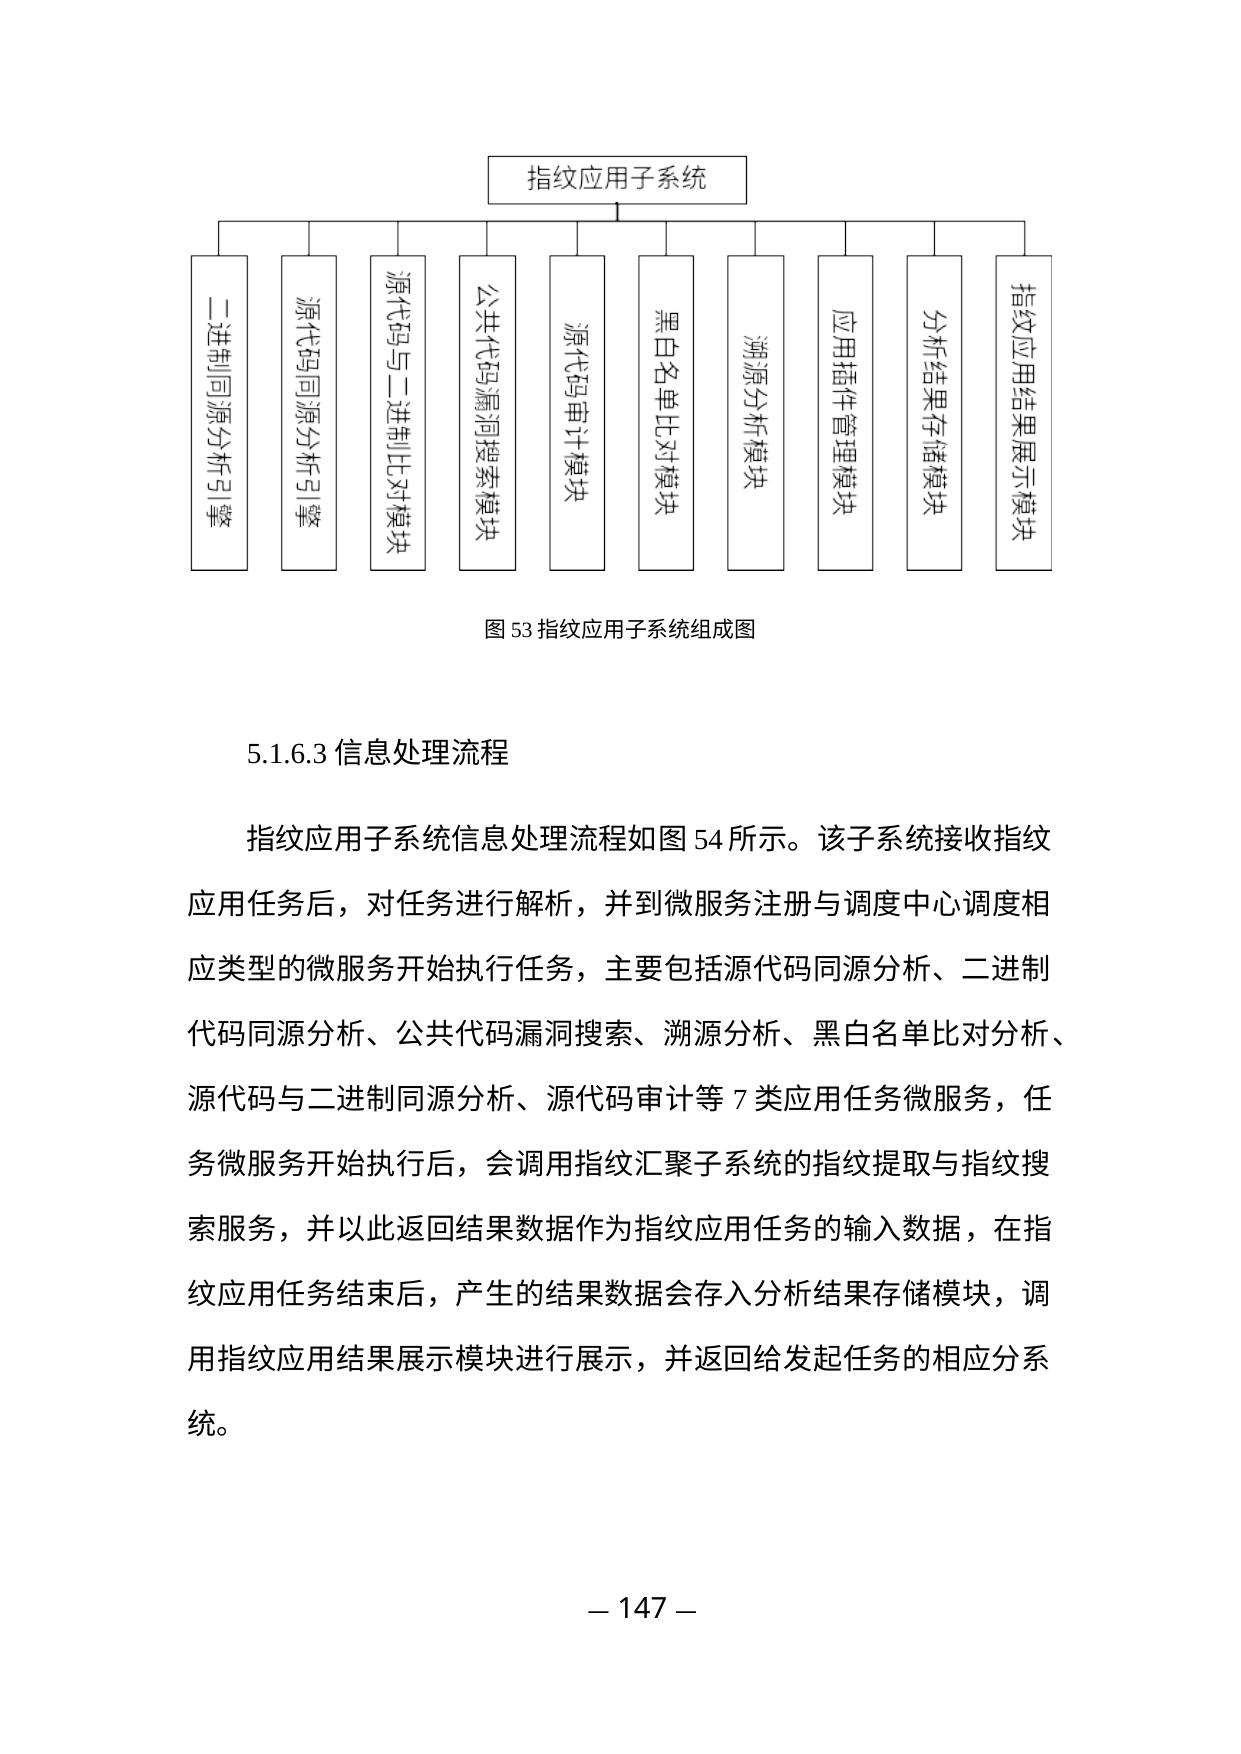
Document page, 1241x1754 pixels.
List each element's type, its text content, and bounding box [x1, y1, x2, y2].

text 指纹应用子系统信息处理流程如图54所示。该子系统接收指纹应用任务后，对任务进行解析，并到微服务注册与调度中心调度相应类型的微服务开始执行任务，主要包括源代码同源分析、二进制代码同源分析、公共代码漏洞搜索、溯源分析、黑白名单比对分析、源代码与二进制同源分析、源代码审计等7类应用任务微服务，任务微服务开始执行后，会调用指纹汇聚子系统的指纹提取与指纹搜索服务，并以此返回结果数据作为指纹应用任务的输入数据，在指纹应用任务结束后，产生的结果数据会存入分析结果存储模块，调用指纹应用结果展示模块进行展示，并返回给发起任务的相应分系统。 [187, 804, 1053, 1454]
list 信息处理流程 [247, 718, 1053, 783]
text 图53 指纹应用子系统组成图 [187, 612, 1053, 644]
